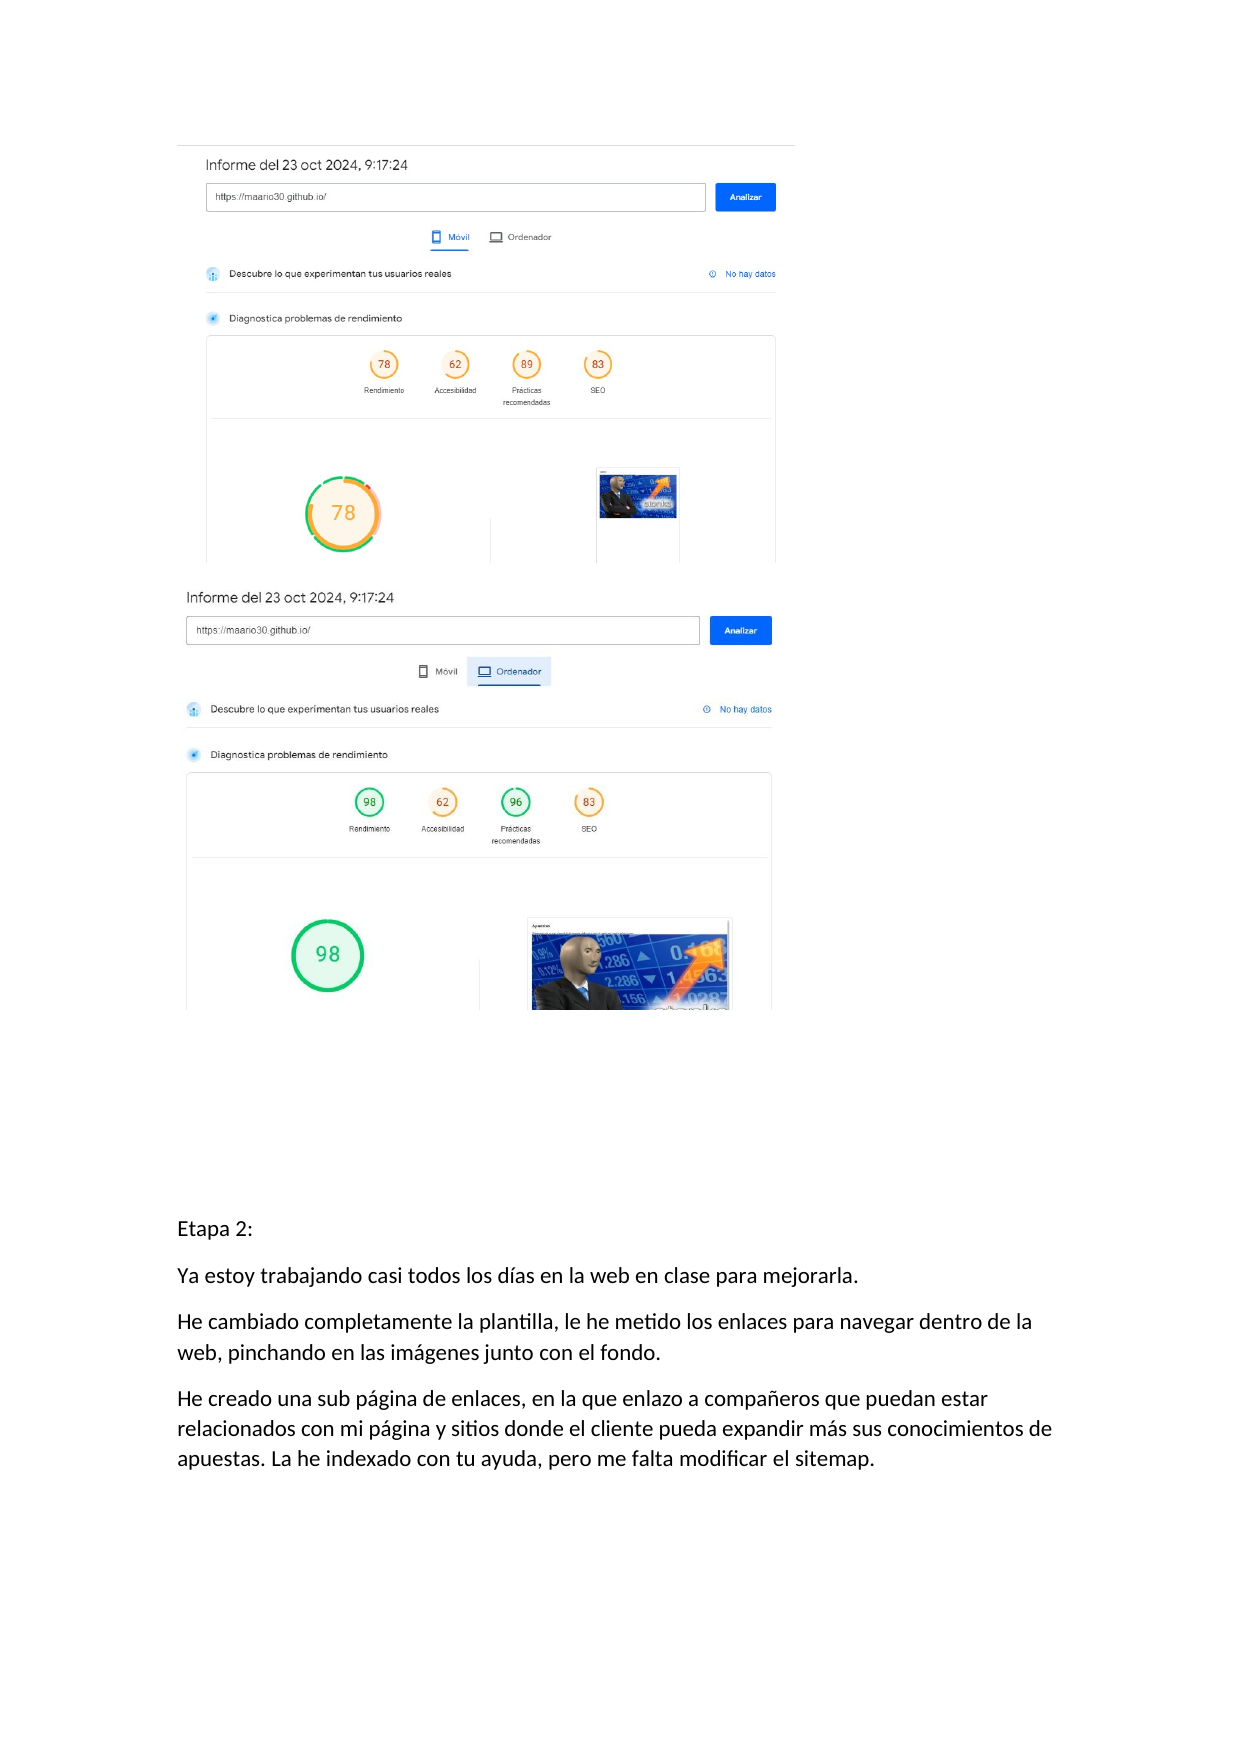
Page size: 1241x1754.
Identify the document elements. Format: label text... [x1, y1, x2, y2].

picture [177, 145, 795, 563]
text He cambiado completamente la plantilla, le he metido los enlaces para navegar dentro de la web, pinchando en las imágenes junto con el fondo. [177, 1307, 1036, 1366]
picture [182, 590, 773, 1010]
text Ya estoy trabajando casi todos los días en la web en clase para mejorarla. [177, 1261, 1076, 1289]
text Etapa 2: [177, 1214, 1076, 1242]
text He creado una sub página de enlaces, en la que enlazo a compañeros que puedan estar relacionados con mi página y sitios donde el cliente pueda expandir más sus conocimientos de apuestas. La he indexado con tu ayuda, pero me falta modificar el sitemap. [177, 1384, 1055, 1472]
